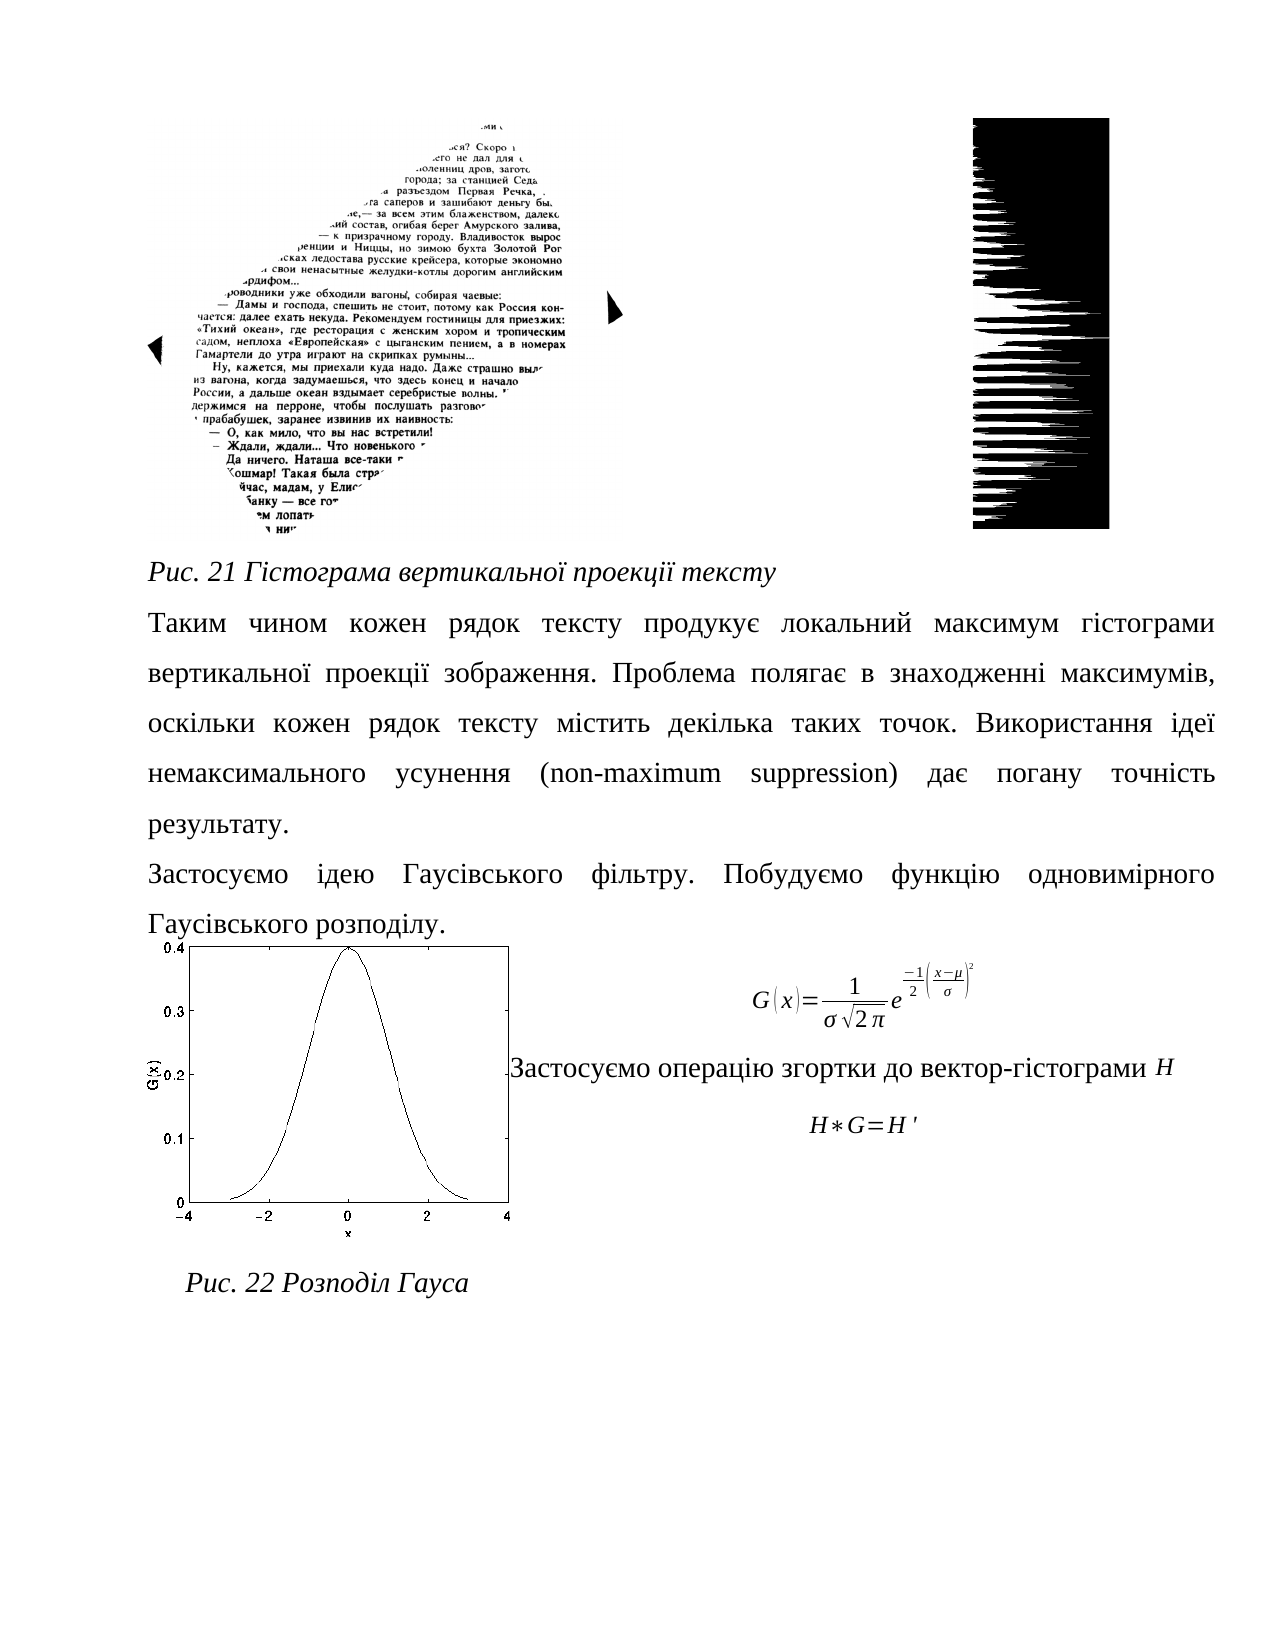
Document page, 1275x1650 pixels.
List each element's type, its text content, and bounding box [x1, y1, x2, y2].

picture [147, 118, 623, 541]
text Таким чином кожен рядок тексту продукує локальний максимум гістограми вертикальної проекції зображення. Проблема полягає в знаходженні максимумів, оскільки кожен рядок тексту містить декілька таких точок. Використання ідеї немаксимального усунення (non-maximum suppression) дає погану точність результату. [148, 605, 1216, 839]
text Застосуємо ідею Гаусівського фільтру. Побудуємо функцію одновимірного Гаусівського розподілу. [148, 856, 1216, 940]
text Застосуємо операцію згортки до вектор-гістограми [510, 1050, 1216, 1084]
picture [147, 942, 510, 1237]
picture [972, 118, 1110, 529]
